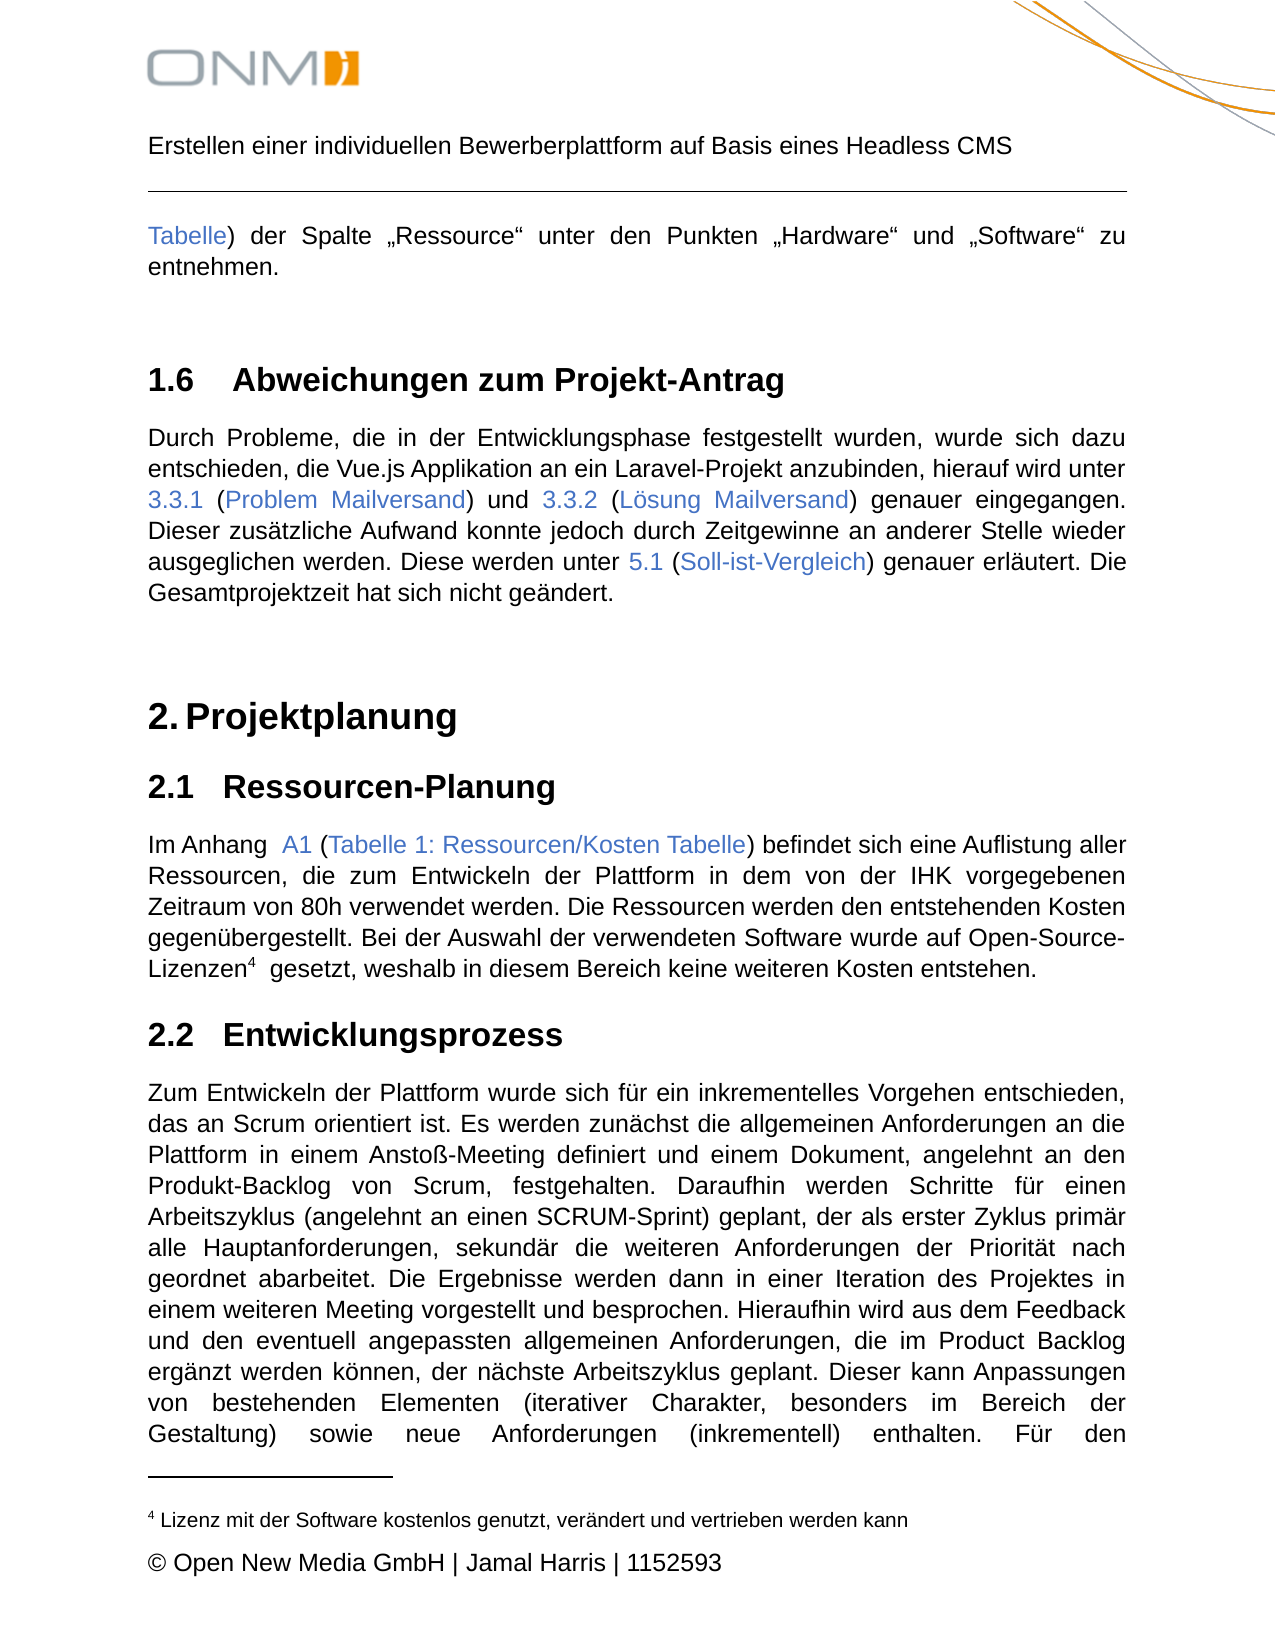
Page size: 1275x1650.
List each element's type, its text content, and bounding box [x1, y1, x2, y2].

subtitle Projektplanung [148, 694, 1127, 738]
subtitle Abweichungen zum Projekt-Antrag [148, 359, 1127, 398]
text Durch Probleme, die in der Entwicklungsphase festgestellt wurden, wurde sich dazu entschieden, die Vue.js Applikation an ein Laravel-Projekt anzubinden, hierauf wird unter 3.3.1 (Problem Mailversand) und 3.3.2 (Lösung Mailversand) genauer eingegangen. Dieser zusätzliche Aufwand konnte jedoch durch Zeitgewinne an anderer Stelle wieder ausgeglichen werden. Diese werden unter 5.1 (Soll-ist-Vergleich) genauer erläutert. Die Gesamtprojektzeit hat sich nicht geändert. [148, 423, 1127, 607]
subtitle Ressourcen-Planung [148, 767, 1127, 805]
subtitle Entwicklungsprozess [148, 1014, 1127, 1053]
picture [1000, 1, 1275, 147]
picture [116, 0, 413, 104]
text Im Anhang A1 (Tabelle 1: Ressourcen/Kosten Tabelle) befindet sich eine Auflistung aller Ressourcen, die zum Entwickeln der Plattform in dem von der IHK vorgegebenen Zeitraum von 80h verwendet werden. Die Ressourcen werden den entstehenden Kosten gegenübergestellt. Bei der Auswahl der verwendeten Software wurde auf Open-Source-Lizenzen gesetzt, weshalb in diesem Bereich keine weiteren Kosten entstehen. [148, 830, 1127, 983]
